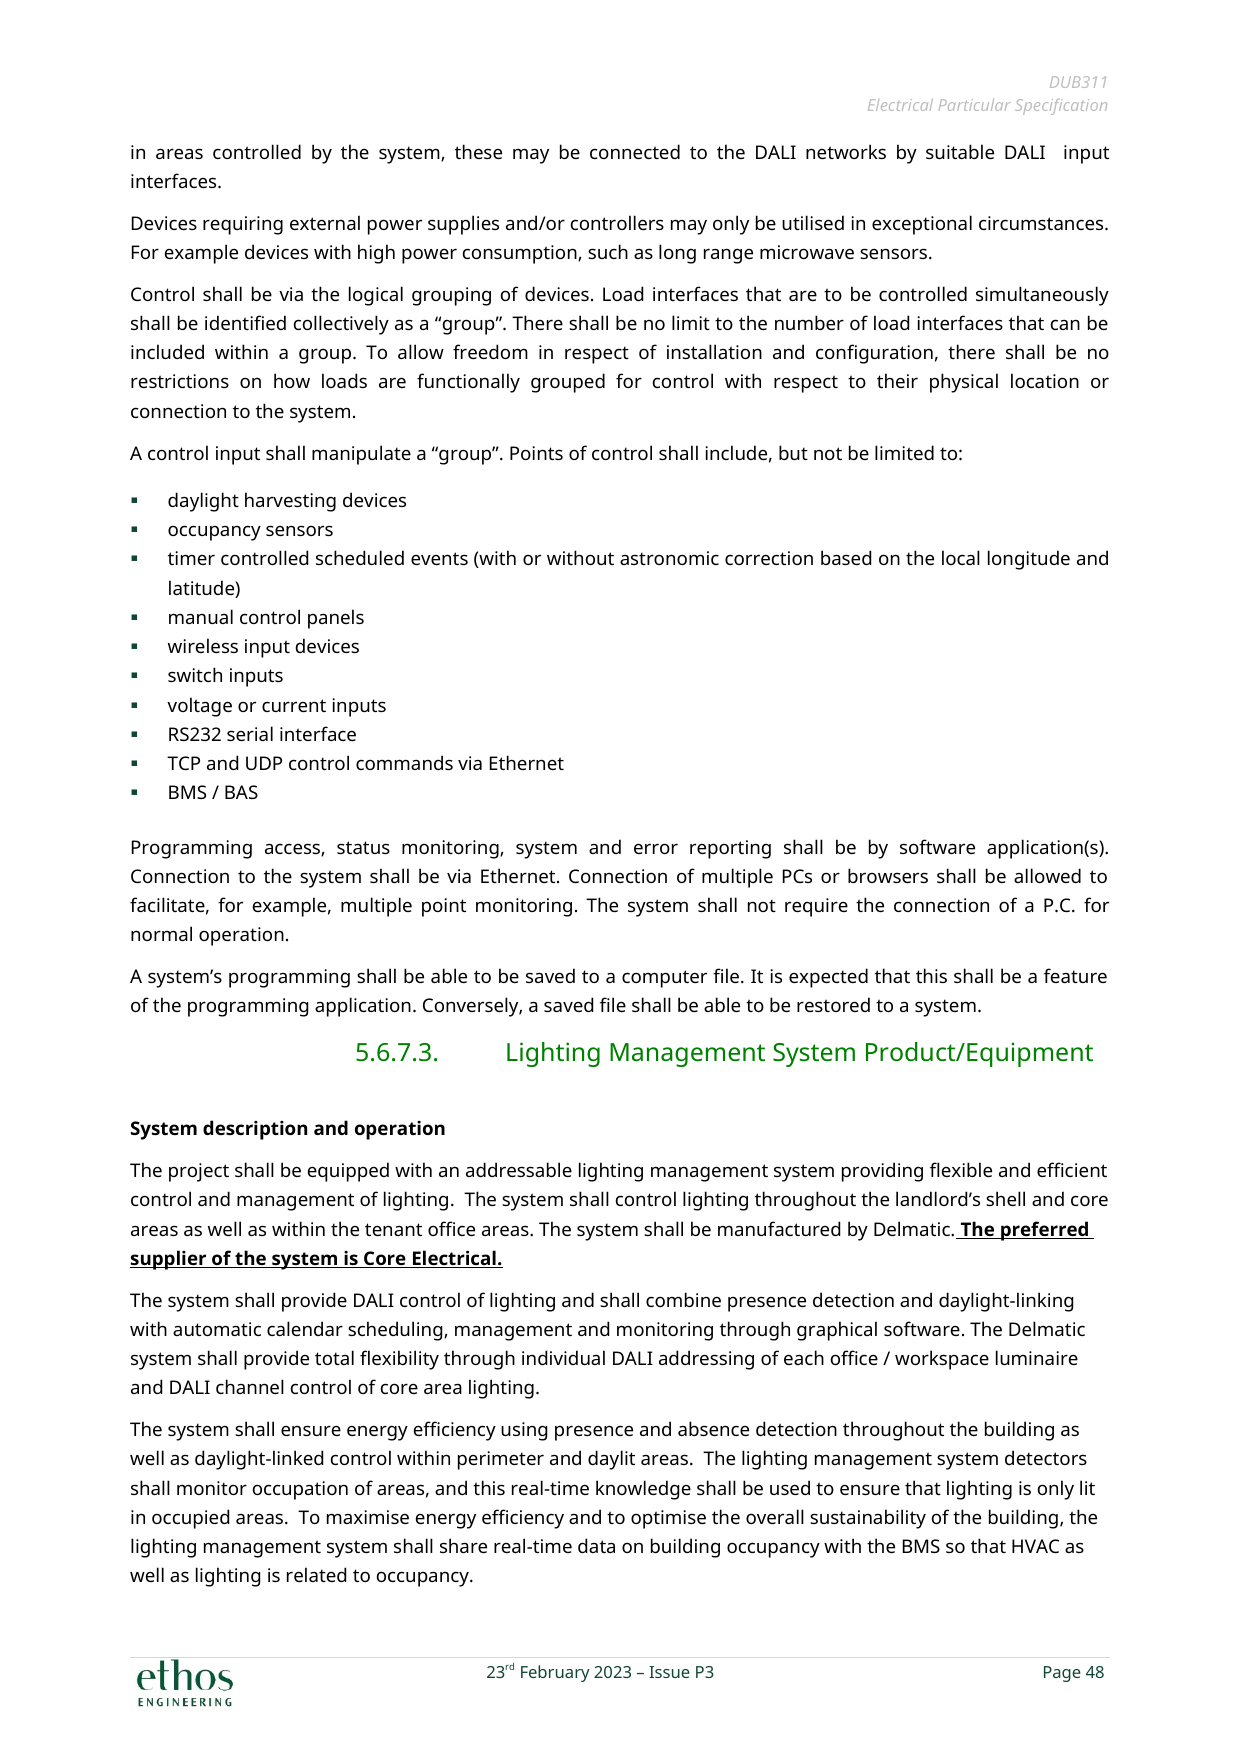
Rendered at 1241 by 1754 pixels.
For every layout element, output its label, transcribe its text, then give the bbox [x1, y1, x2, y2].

text BMS / BAS [130, 780, 1110, 805]
text A system’s programming shall be able to be saved to a computer file. It is expected that this shall be a feature of the programming application. Conversely, a saved file shall be able to be restored to a system. [130, 963, 1110, 1018]
text timer controlled scheduled events (with or without astronomic correction based on the local longitude and latitude) [130, 546, 1110, 600]
text The system shall provide DALI control of lighting and shall combine presence detection and daylight-linking with automatic calendar scheduling, management and monitoring through graphical software. The Delmatic system shall provide total flexibility through individual DALI addressing of each office / workspace luminaire and DALI channel control of core area lighting. [130, 1287, 1110, 1400]
picture [134, 1658, 234, 1707]
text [130, 139, 1110, 194]
subtitle Lighting Management System Product/Equipment [355, 1034, 1110, 1069]
text RS232 serial interface [130, 721, 1110, 747]
text wireless input devices [130, 633, 1110, 659]
text TCP and UDP control commands via Ethernet [130, 750, 1110, 776]
text manual control panels [130, 604, 1110, 629]
text Control shall be via the logical grouping of devices. Load interfaces that are to be controlled simultaneously shall be identified collectively as a “group”. There shall be no limit to the number of load interfaces that can be included within a group. To allow freedom in respect of installation and configuration, there shall be no restrictions on how loads are functionally grouped for control with respect to their physical location or connection to the system. [130, 281, 1110, 424]
text voltage or current inputs [130, 692, 1110, 717]
text switch inputs [130, 663, 1110, 688]
text System description and operation [130, 1116, 1110, 1141]
text The project shall be equipped with an addressable lighting management system providing flexible and efficient control and management of lighting. The system shall control lighting throughout the landlord’s shell and core areas as well as within the tenant office areas. The system shall be manufactured by Delmatic. The preferred supplier of the system is Core Electrical. [130, 1157, 1110, 1271]
text daylight harvesting devices [130, 487, 1110, 512]
text A control input shall manipulate a “group”. Points of control shall include, but not be limited to: [130, 440, 1110, 465]
text occupancy sensors [130, 516, 1110, 542]
text Devices requiring external power supplies and/or controllers may only be utilised in exceptional circumstances. For example devices with high power consumption, such as long range microwave sensors. [130, 210, 1110, 265]
text Programming access, status monitoring, system and error reporting shall be by software application(s). Connection to the system shall be via Ethernet. Connection of multiple PCs or browsers shall be allowed to facilitate, for example, multiple point monitoring. The system shall not require the connection of a P.C. for normal operation. [130, 834, 1110, 947]
text The system shall ensure energy efficiency using presence and absence detection throughout the building as well as daylight-linked control within perimeter and daylit areas. The lighting management system detectors shall monitor occupation of areas, and this real-time knowledge shall be used to ensure that lighting is only lit in occupied areas. To maximise energy efficiency and to optimise the overall sustainability of the building, the lighting management system shall share real-time data on building occupancy with the BMS so that HVAC as well as lighting is related to occupancy. [130, 1416, 1110, 1588]
